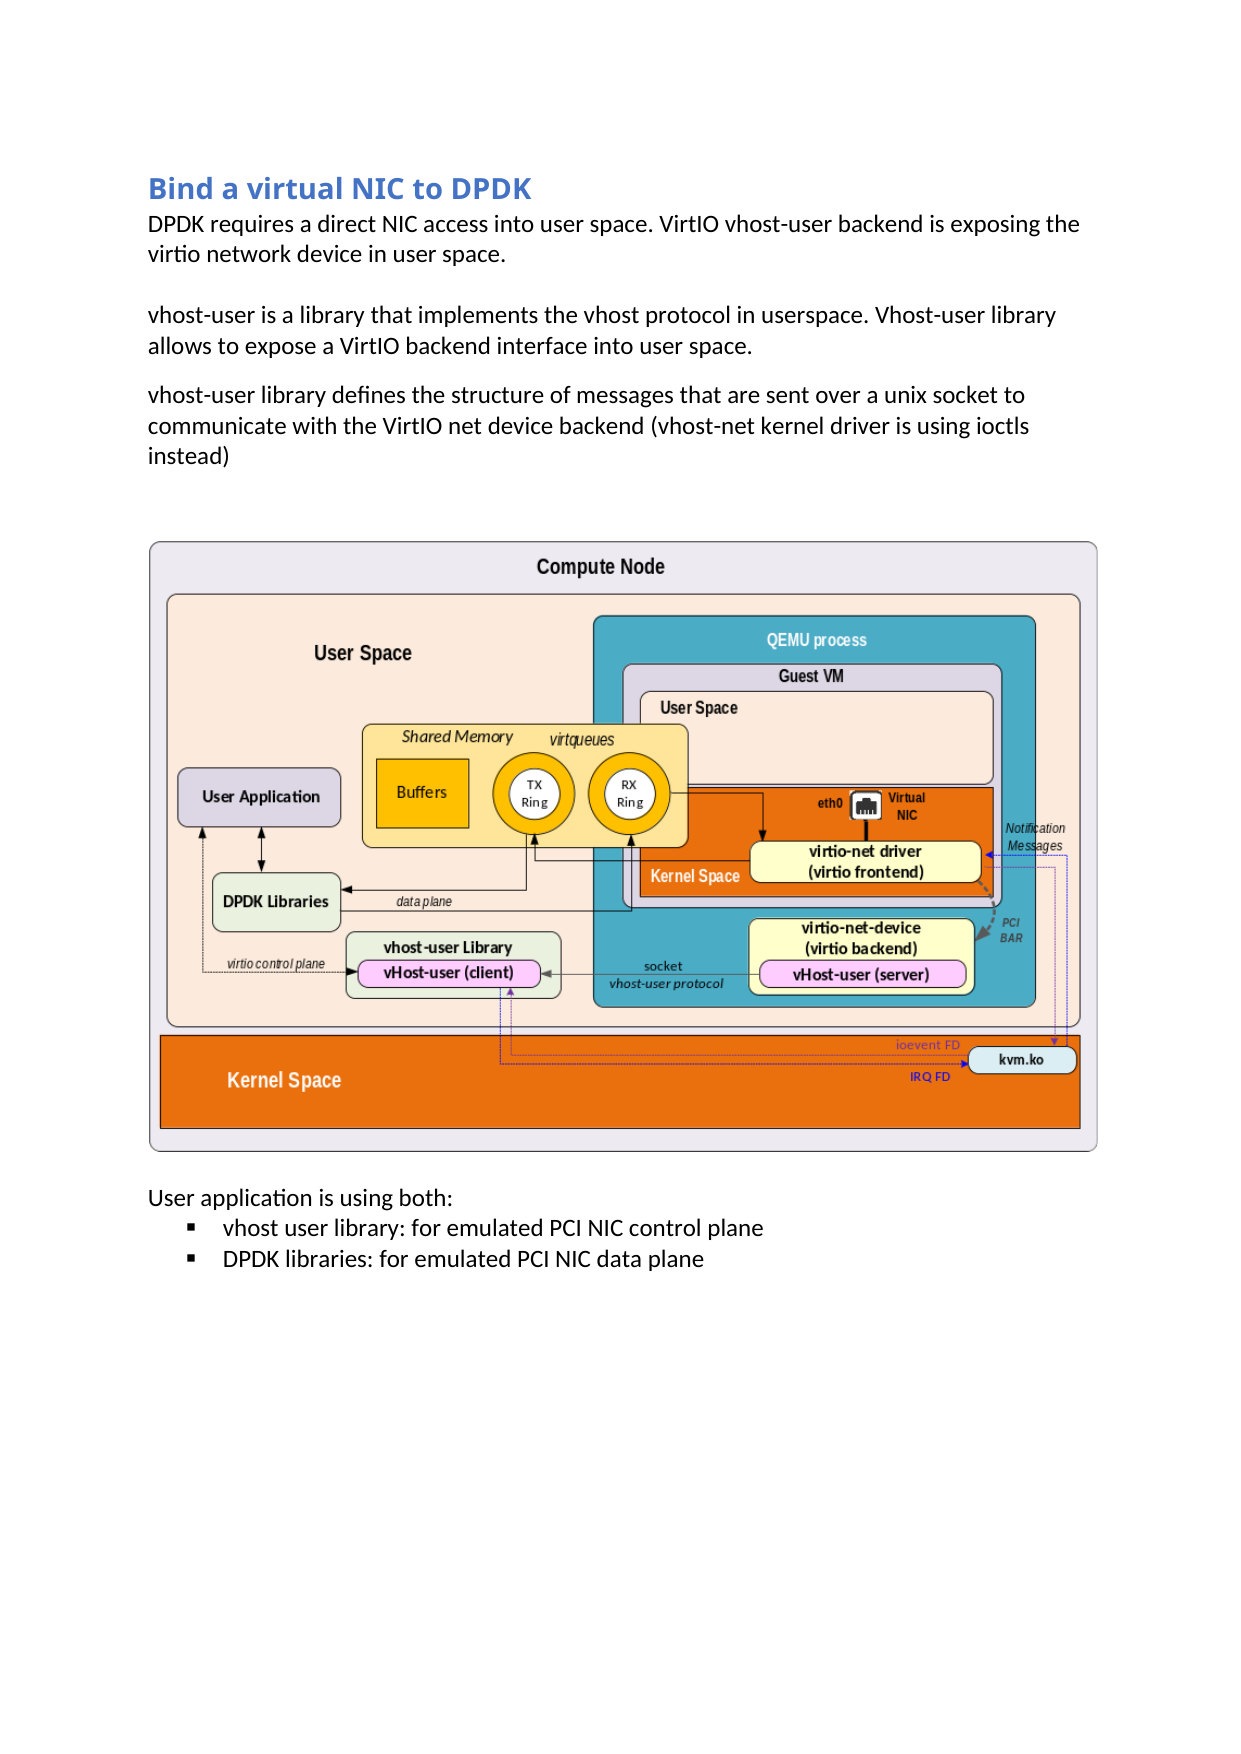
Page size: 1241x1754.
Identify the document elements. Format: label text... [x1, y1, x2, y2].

list vhost user library: for emulated PCI NIC control plane [185, 1213, 1093, 1243]
subtitle Bind a virtual NIC to DPDK [148, 168, 1093, 208]
text User application is using both: [148, 1182, 1093, 1213]
text vhost-user is a library that implements the vhost protocol in userspace. Vhost-user library allows to expose a VirtIO backend interface into user space. [148, 300, 1093, 361]
text vhost-user library defines the structure of messages that are sent over a unix socket to communicate with the VirtIO net device backend (vhost-net kernel driver is using ioctls instead) [148, 379, 1093, 471]
text DPDK requires a direct NIC access into user space. VirtIO vhost-user backend is exposing the virtio network device in user space. [148, 208, 1093, 269]
list DPDK libraries: for emulated PCI NIC data plane [185, 1243, 1093, 1274]
